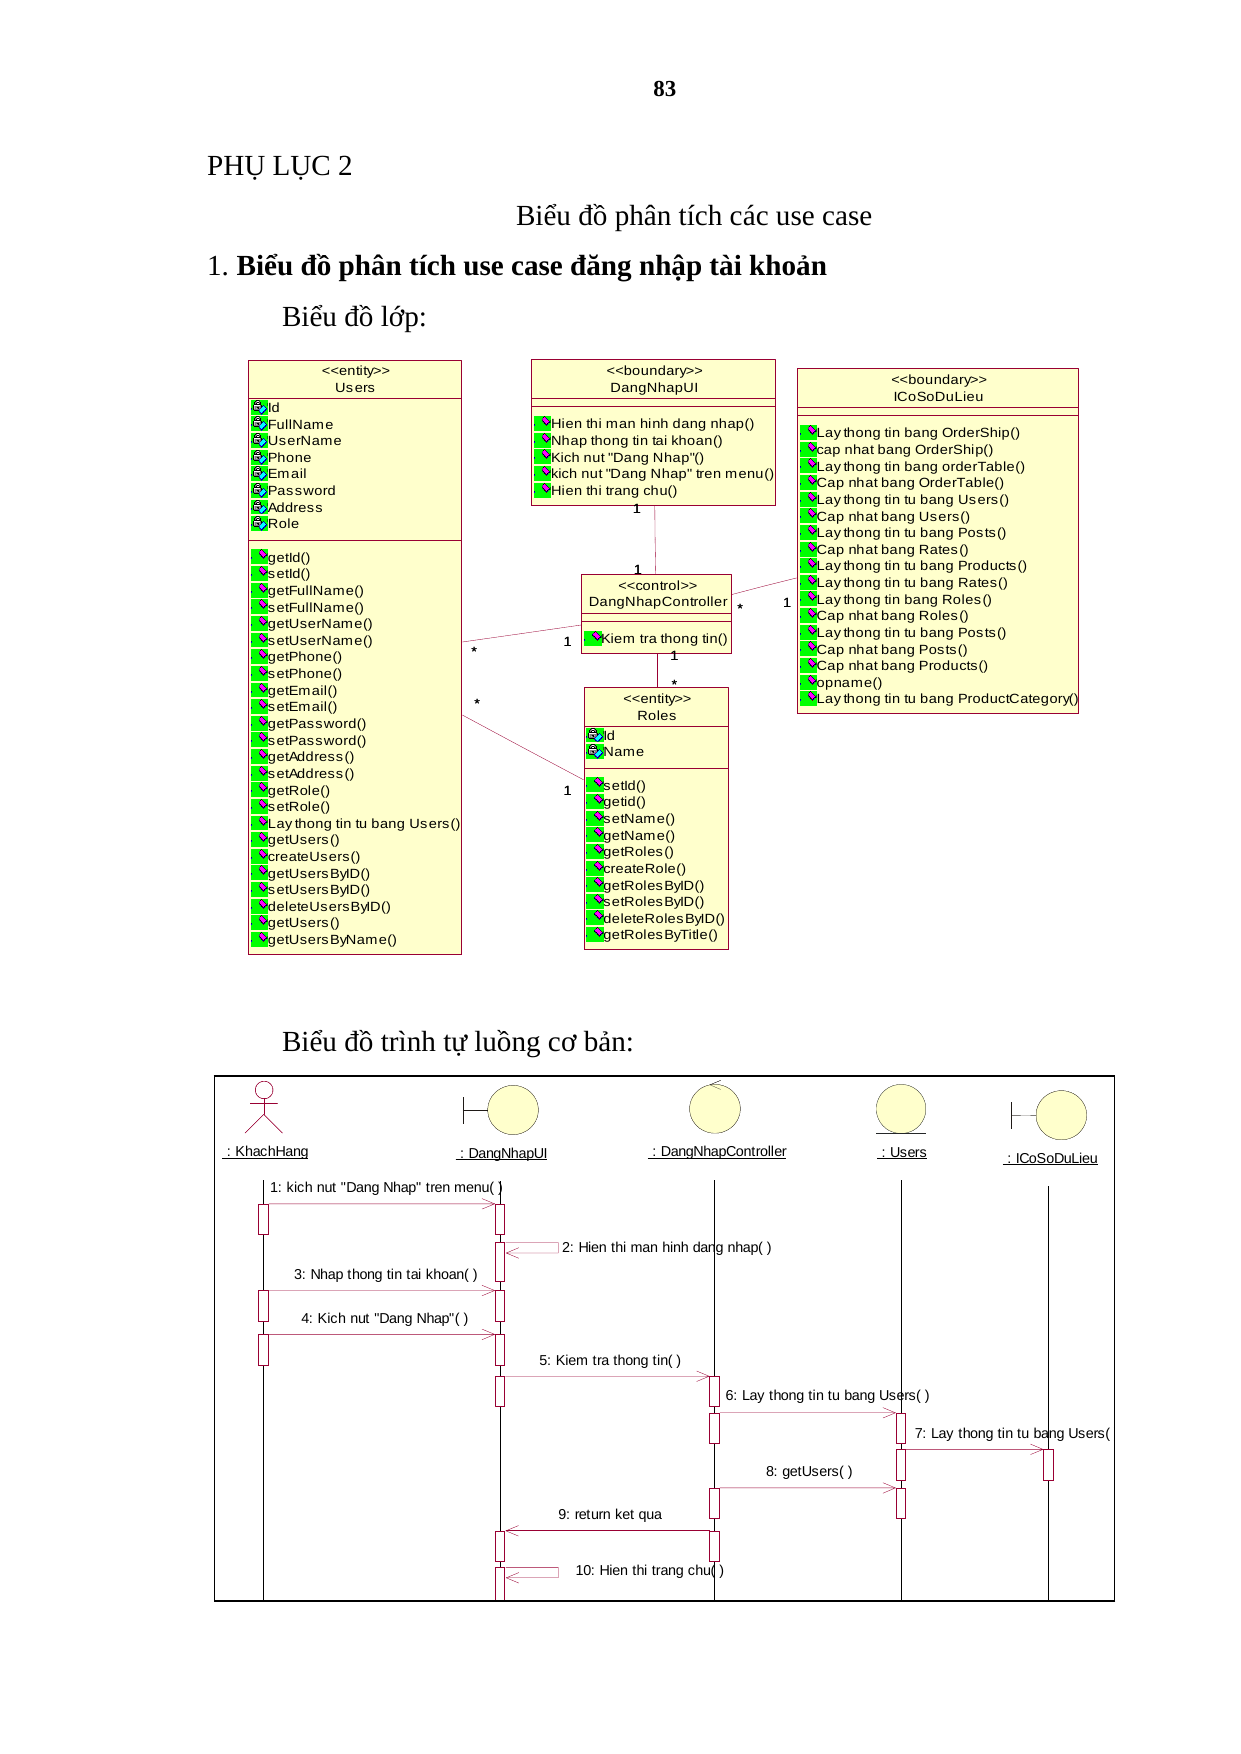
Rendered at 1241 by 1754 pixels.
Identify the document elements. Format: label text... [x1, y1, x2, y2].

list Biểu đồ phân tích use case đăng nhập tài khoản [207, 248, 1122, 282]
text PHỤ LỤC 2 [207, 148, 1122, 181]
text Biểu đồ phân tích các use case [207, 198, 1122, 232]
text Biểu đồ trình tự luồng cơ bản: [282, 1024, 1122, 1058]
text Biểu đồ lớp: [207, 299, 1122, 332]
